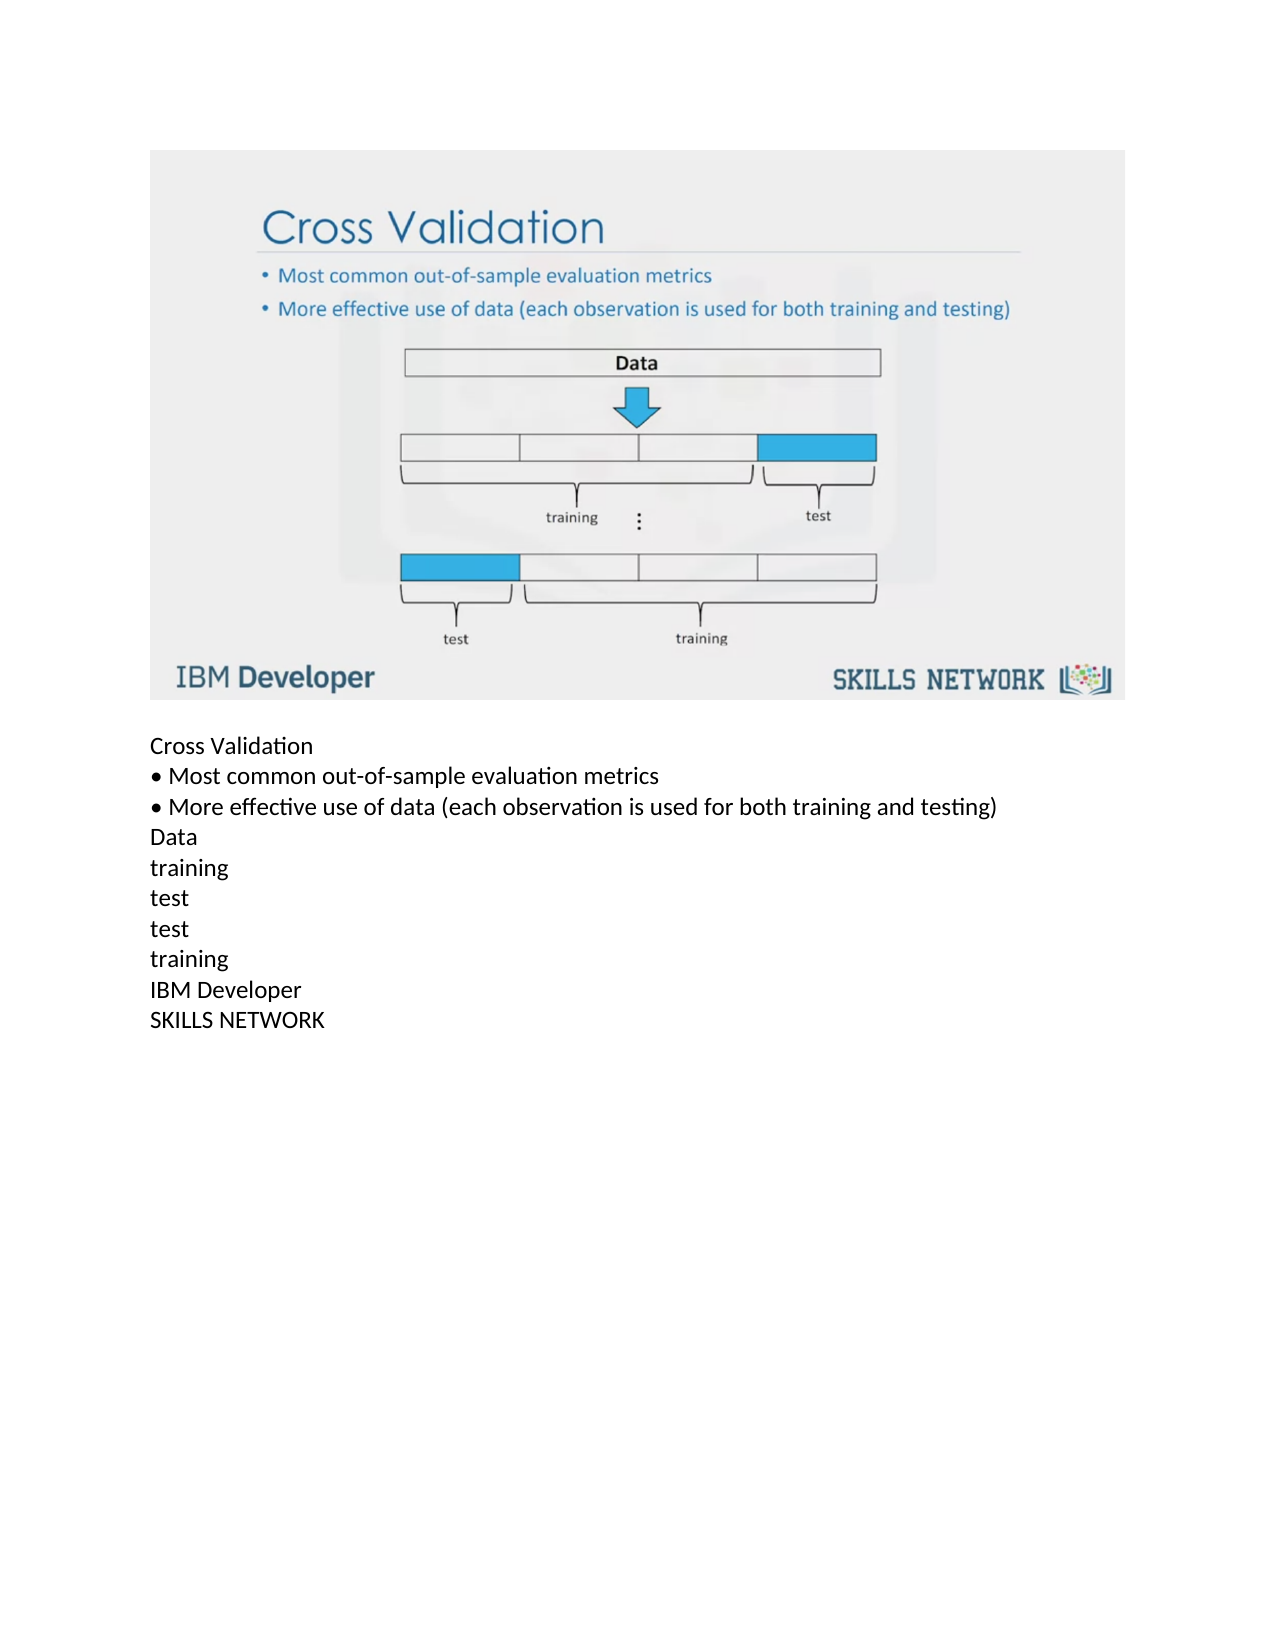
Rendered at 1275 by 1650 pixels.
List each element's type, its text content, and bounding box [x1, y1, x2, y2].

text Data [150, 821, 1125, 852]
picture [150, 150, 1125, 700]
text test [150, 913, 1125, 943]
text test [150, 882, 1125, 913]
text • Most common out-of-sample evaluation metrics [150, 760, 1125, 791]
text • More effective use of data (each observation is used for both training and testing) [150, 791, 1125, 821]
text SKILLS NETWORK [150, 1004, 1125, 1035]
text IBM Developer [150, 974, 1125, 1004]
text Cross Validation [150, 730, 1125, 760]
text training [150, 852, 1125, 882]
text training [150, 943, 1125, 974]
